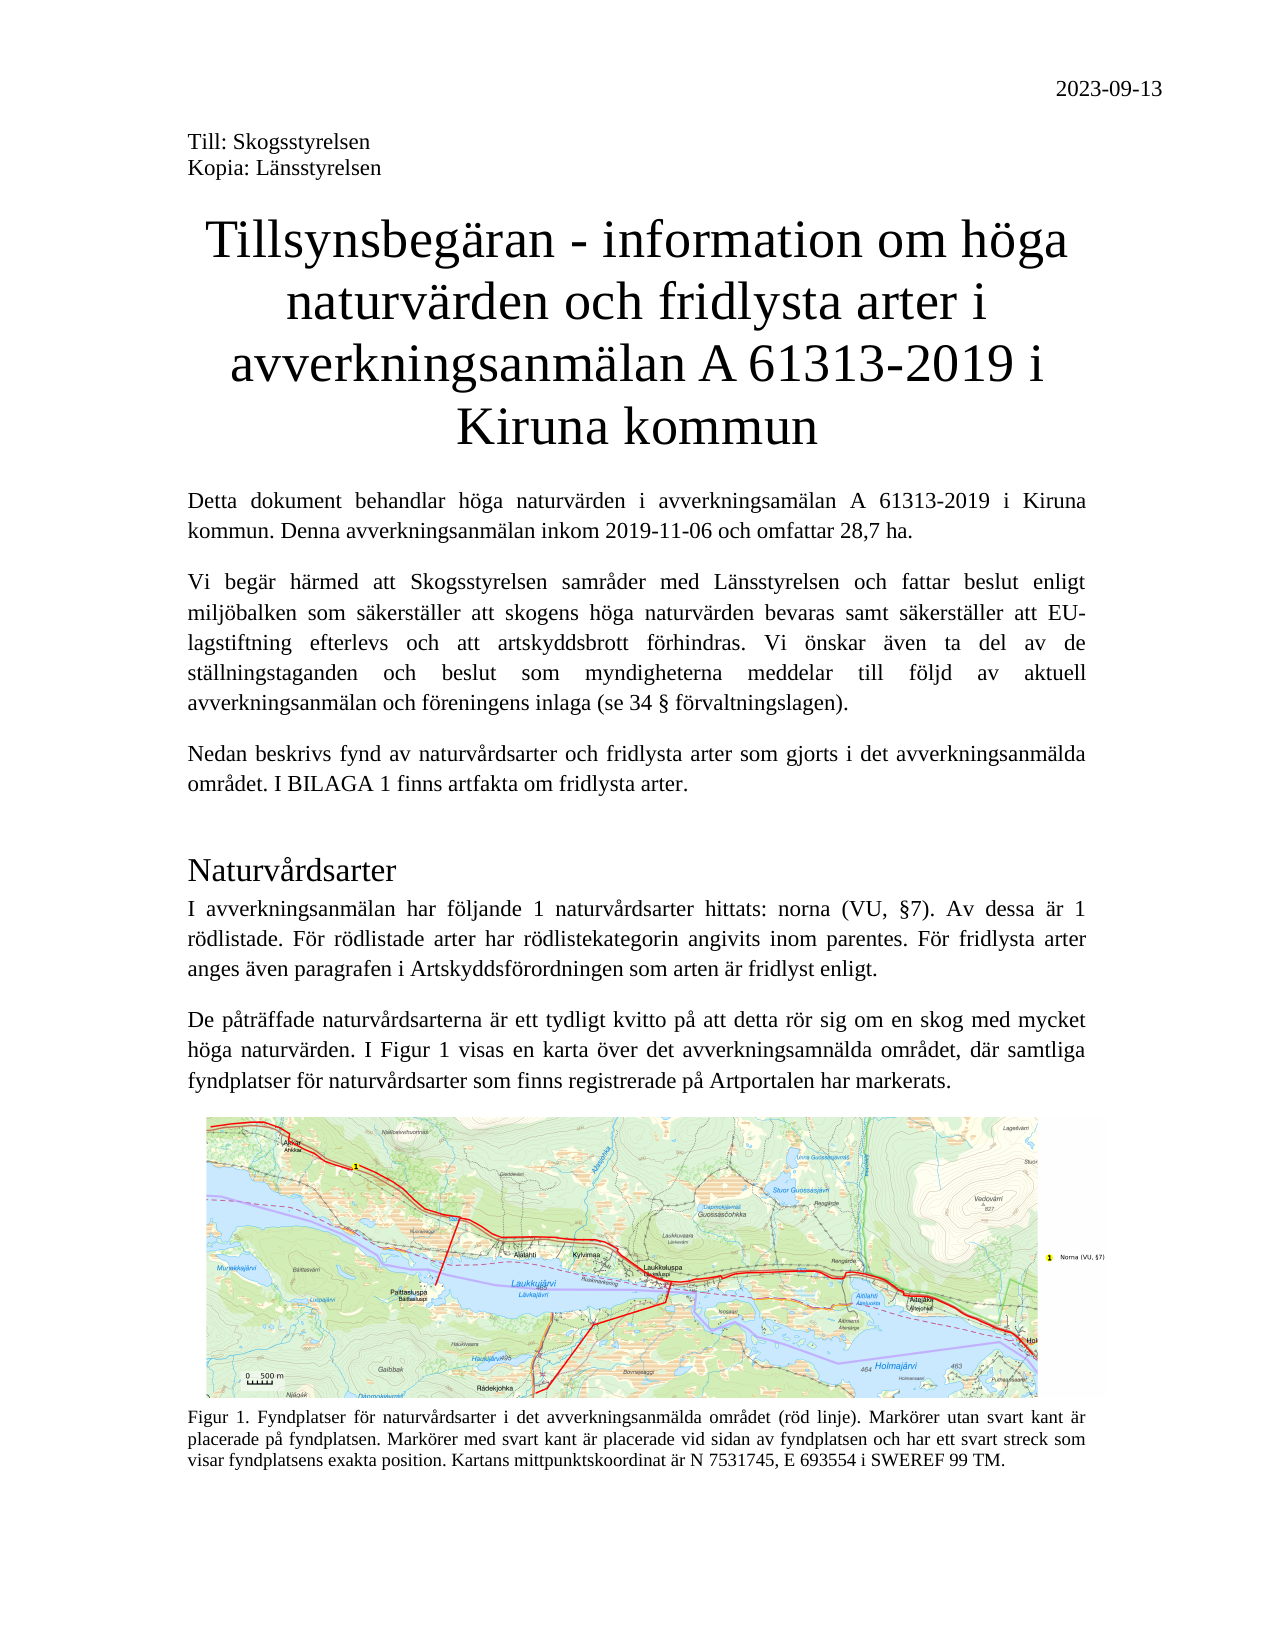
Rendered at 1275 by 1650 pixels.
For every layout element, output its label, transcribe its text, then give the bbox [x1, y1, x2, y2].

text Figur 1. Fyndplatser för naturvårdsarter i det avverkningsanmälda området (röd linje). Markörer utan svart kant är placerade på fyndplatsen. Markörer med svart kant är placerade vid sidan av fyndplatsen och har ett svart streck som visar fyndplatsens exakta position. Kartans mittpunktskoordinat är N 7531745, E 693554 i SWEREF 99 TM. [187, 1406, 1087, 1471]
text Nedan beskrivs fynd av naturvårdsarter och fridlysta arter som gjorts i det avverkningsanmälda området. I BILAGA 1 finns artfakta om fridlysta arter. [187, 740, 1087, 797]
picture [206, 1117, 1107, 1398]
text Detta dokument behandlar höga naturvärden i avverkningsamälan A 61313-2019 i Kiruna kommun. Denna avverkningsanmälan inkom 2019-11-06 och omfattar 28,7 ha. [187, 487, 1087, 544]
text I avverkningsanmälan har följande 1 naturvårdsarter hittats: norna (VU, §7). Av dessa är 1 rödlistade. För rödlistade arter har rödlistekategorin angivits inom parentes. För fridlysta arter anges även paragrafen i Artskyddsförordningen som arten är fridlyst enligt. [187, 895, 1087, 982]
subtitle Naturvårdsarter [187, 851, 1087, 889]
title Tillsynsbegäran - information om höga naturvärden och fridlysta arter i avverkningsanmälan A 61313-2019 i Kiruna kommun [187, 207, 1087, 456]
text Vi begär härmed att Skogsstyrelsen samråder med Länsstyrelsen och fattar beslut enligt miljöbalken som säkerställer att skogens höga naturvärden bevaras samt säkerställer att EU-lagstiftning efterlevs och att artskyddsbrott förhindras. Vi önskar även ta del av de ställningstaganden och beslut som myndigheterna meddelar till följd av aktuell avverkningsanmälan och föreningens inlaga (se 34 § förvaltningslagen). [187, 568, 1087, 716]
text De påträffade naturvårdsarterna är ett tydligt kvitto på att detta rör sig om en skog med mycket höga naturvärden. I Figur 1 visas en karta över det avverkningsamnälda området, där samtliga fyndplatser för naturvårdsarter som finns registrerade på Artportalen har markerats. [187, 1006, 1087, 1093]
